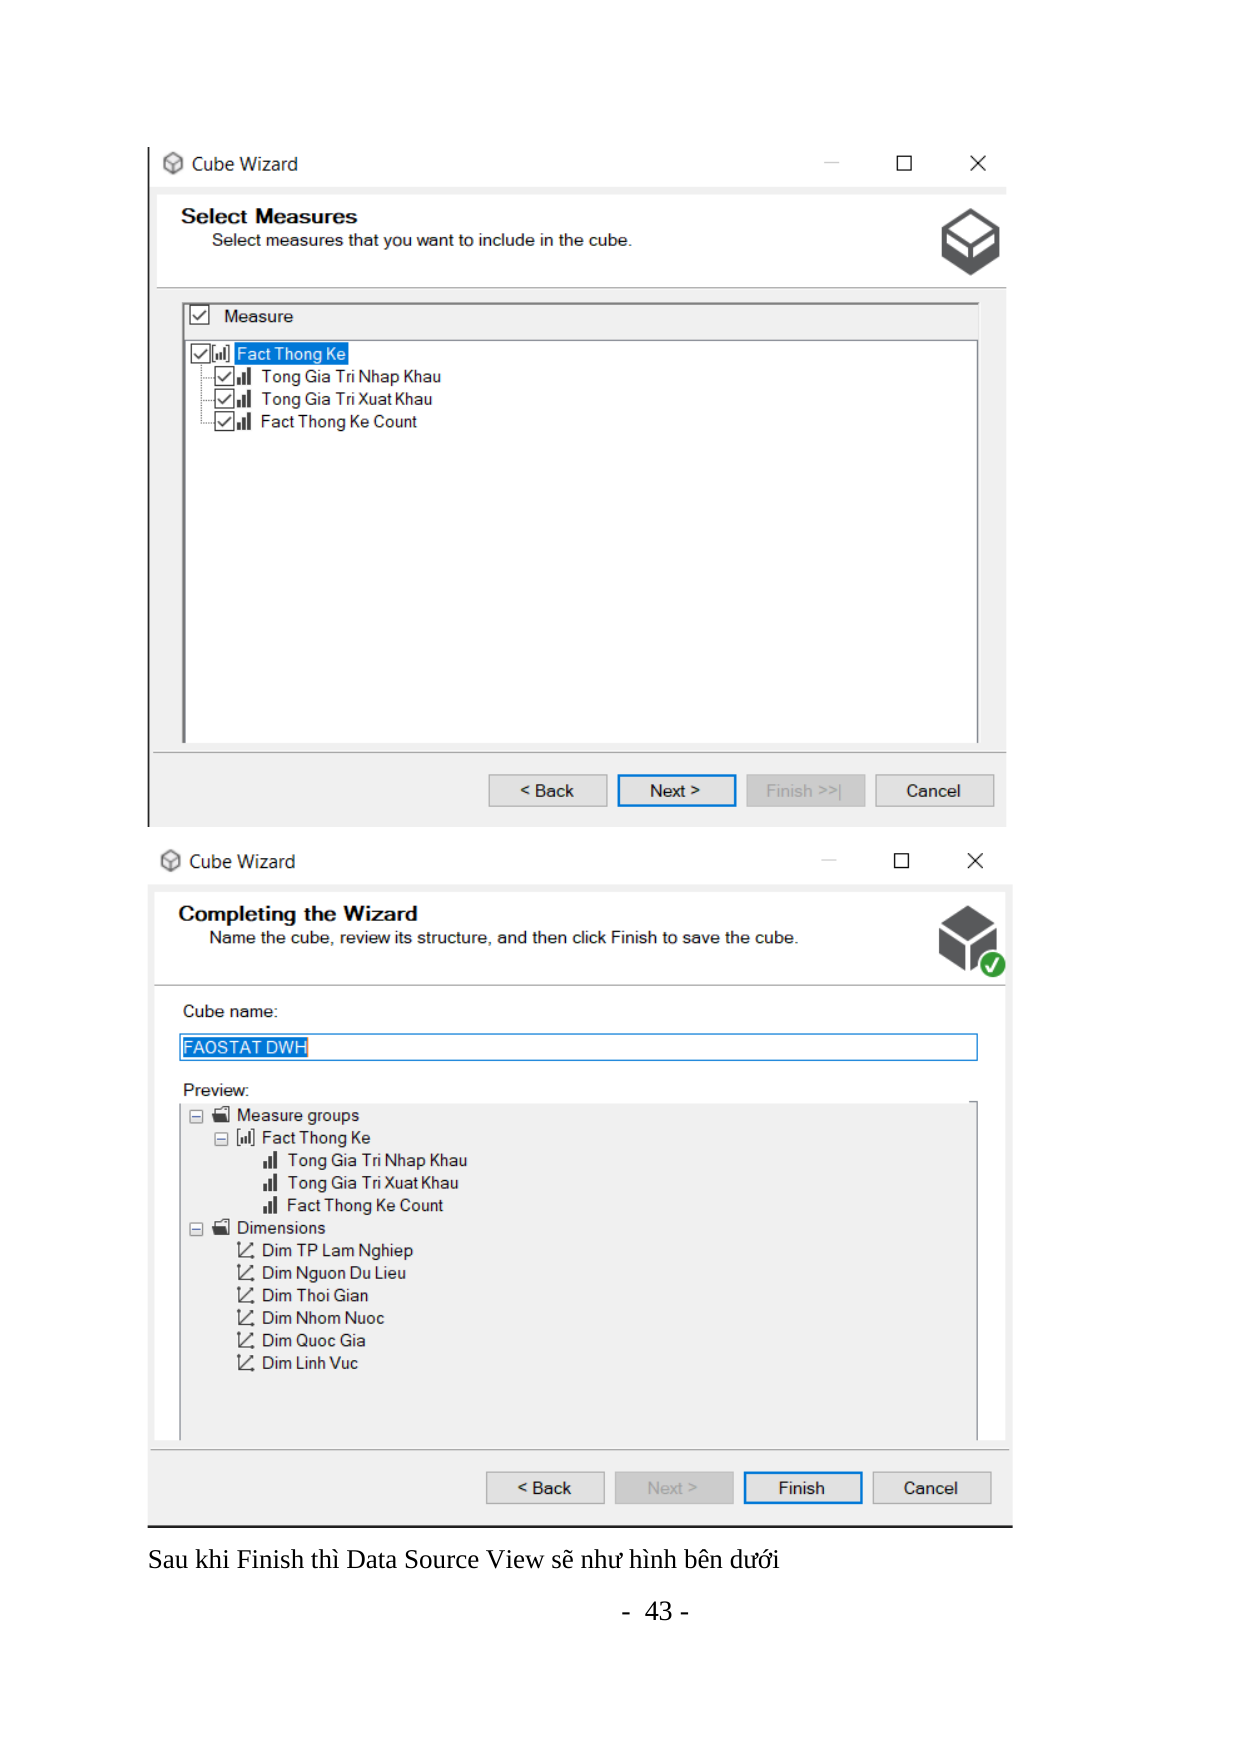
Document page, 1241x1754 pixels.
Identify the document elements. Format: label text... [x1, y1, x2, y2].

text Sau khi Finish thì Data Source View sẽ như hình bên dưới [148, 1543, 1162, 1574]
picture [147, 147, 1007, 827]
picture [147, 842, 1013, 1528]
